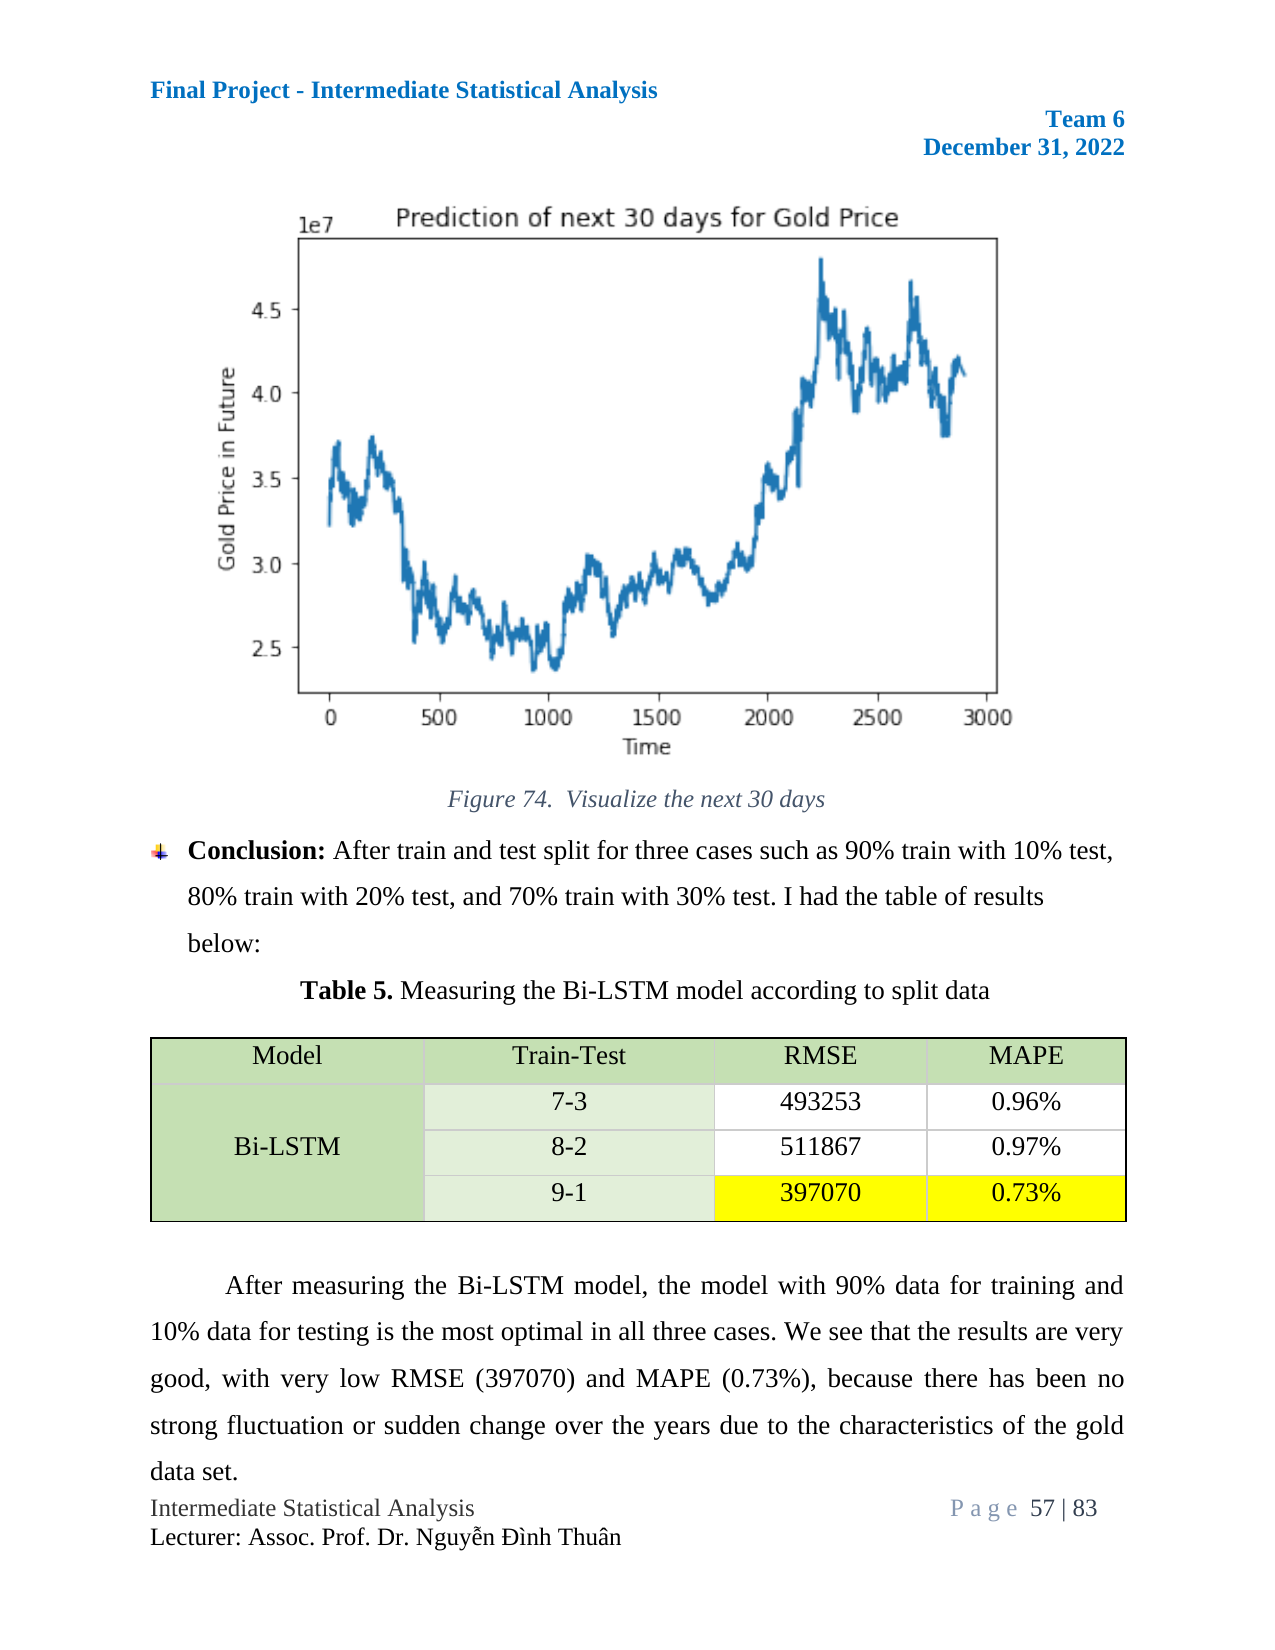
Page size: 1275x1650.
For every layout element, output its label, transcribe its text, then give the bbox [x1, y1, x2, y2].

table_cell 9-1 [425, 1176, 714, 1221]
picture [151, 842, 168, 860]
table_cell 7-3 [425, 1085, 714, 1129]
table_cell Bi-LSTM [152, 1085, 423, 1221]
table_header Model [152, 1039, 423, 1083]
list Conclusion: After train and test split for three cases such as 90% train with 10% test, 80% train with 20% test, and 70% train with 30% test. I had the table of results below: [150, 834, 1125, 958]
table_cell 397070 [715, 1176, 926, 1221]
list Table 5. Measuring the Bi-LSTM model according to split data [262, 974, 1125, 1005]
table_cell 0.96% [928, 1085, 1125, 1129]
text After measuring the Bi-LSTM model, the model with 90% data for training and 10% data for testing is the most optimal in all three cases. We see that the results are very good, with very low RMSE (397070) and MAPE (0.73%), because there has been no strong fluctuation or sudden change over the years due to the characteristics of the gold data set. [150, 1269, 1125, 1487]
table_cell 0.73% [928, 1176, 1125, 1221]
table_cell 0.97% [928, 1131, 1125, 1175]
table_header MAPE [928, 1039, 1125, 1083]
table_cell 8-2 [425, 1131, 714, 1175]
table_header Train-Test [425, 1039, 714, 1083]
table_header RMSE [715, 1039, 926, 1083]
table_cell 511867 [715, 1131, 926, 1175]
text Figure 74. Visualize the next 30 days [150, 784, 1125, 813]
table_cell 493253 [715, 1085, 926, 1129]
picture [206, 192, 1028, 772]
